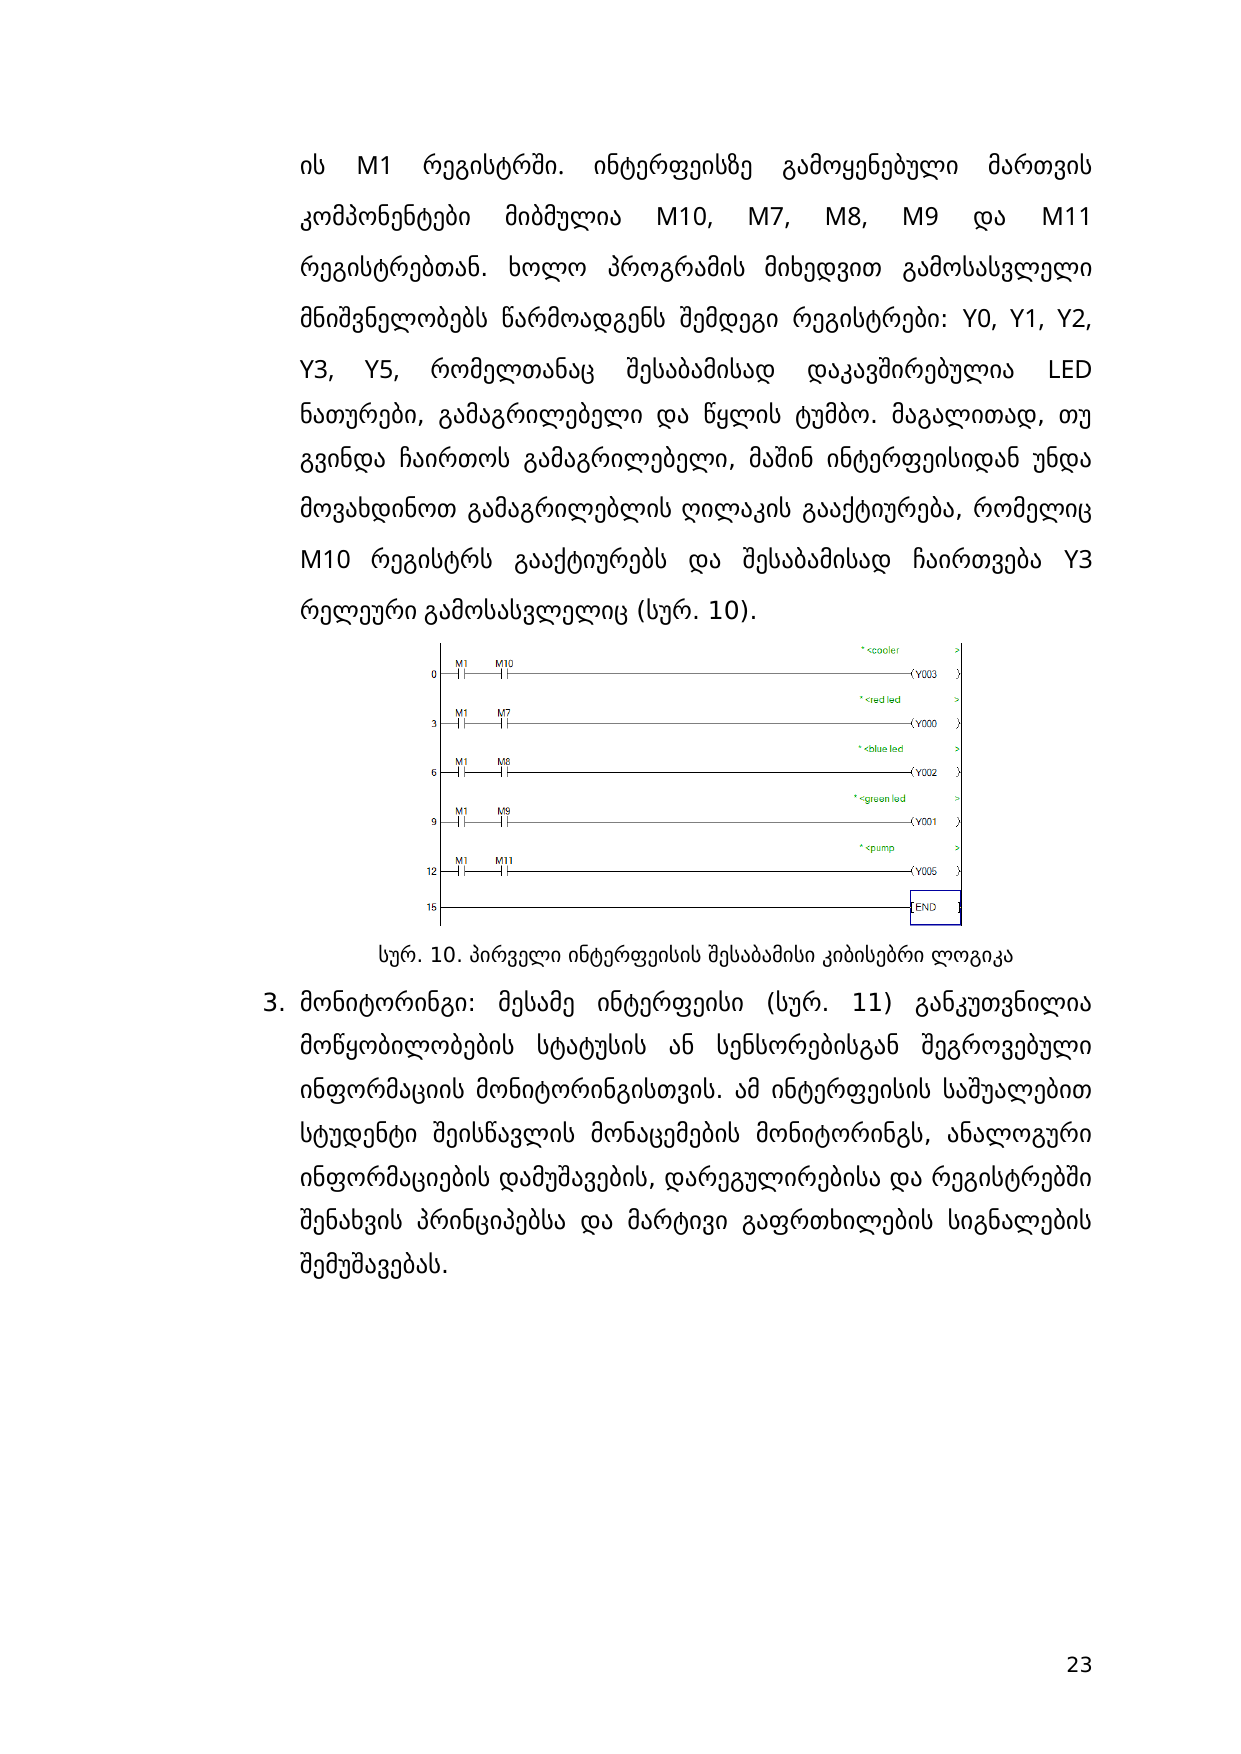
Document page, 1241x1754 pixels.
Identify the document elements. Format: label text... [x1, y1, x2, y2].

list მონიტორინგი: მესამე ინტერფეისი (სურ. 11) განკუთვნილია მოწყობილობების სტატუსის ან სენსორებისგან შეგროვებული ინფორმაციის მონიტორინგისთვის. ამ ინტერფეისის საშუალებით სტუდენტი შეისწავლის მონაცემების მონიტორინგს, ანალოგური ინფორმაციების დამუშავების, დარეგულირებისა და რეგისტრებში შენახვის პრინციპებსა და მარტივი გაფრთხილების სიგნალების შემუშავებას. [262, 988, 1092, 1279]
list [299, 148, 1092, 627]
text სურ. 10. პირველი ინტერფეისის შესაბამისი კიბისებრი ლოგიკა [299, 943, 1092, 967]
picture [421, 643, 971, 926]
